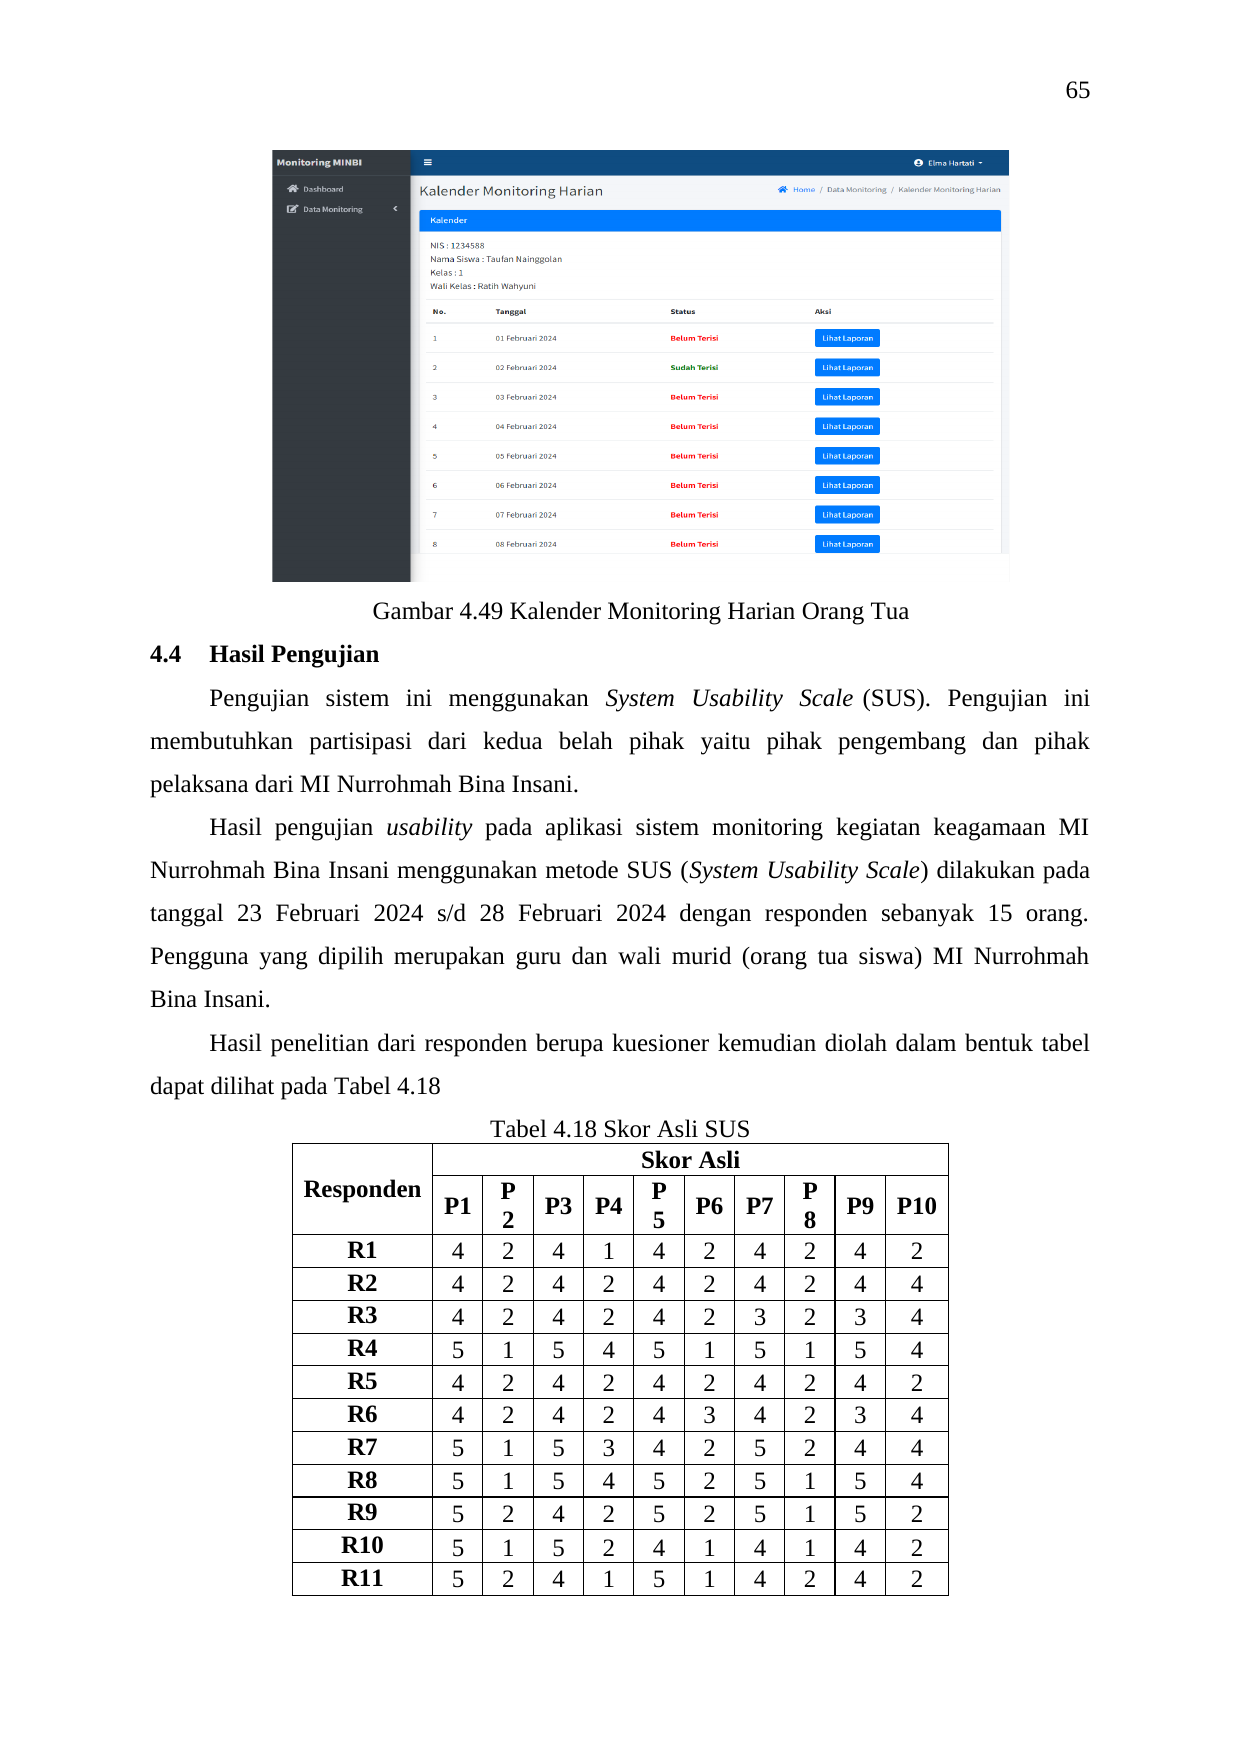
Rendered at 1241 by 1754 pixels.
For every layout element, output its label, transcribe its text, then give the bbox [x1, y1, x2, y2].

table_cell 3 [735, 1301, 784, 1332]
table_cell 5 [634, 1498, 684, 1529]
table_cell 2 [785, 1399, 834, 1431]
table_cell 1 [785, 1465, 834, 1496]
table_cell 2 [685, 1498, 734, 1529]
table_cell 5 [634, 1465, 684, 1496]
table_cell 5 [634, 1334, 684, 1365]
table_header Skor Asli [433, 1144, 948, 1175]
text Hasil pengujian usability pada aplikasi sistem monitoring kegiatan keagamaan MI Nurrohmah Bina Insani menggunakan metode SUS (System Usability Scale) dilakukan pada tanggal 23 Februari 2024 s/d 28 Februari 2024 dengan responden sebanyak 15 orang. Pengguna yang dipilih merupakan guru dan wali murid (orang tua siswa) MI Nurrohmah Bina Insani. [150, 812, 1090, 1013]
table_cell 2 [886, 1563, 948, 1595]
table_cell R2 [293, 1268, 432, 1299]
text Gambar 4.49 Kalender Monitoring Harian Orang Tua [150, 596, 1090, 625]
table_cell P10 [886, 1176, 948, 1234]
table_cell 1 [785, 1498, 834, 1529]
table_cell 2 [685, 1268, 734, 1299]
table_cell 4 [735, 1563, 784, 1595]
table_cell 2 [584, 1530, 633, 1562]
text Hasil penelitian dari responden berupa kuesioner kemudian diolah dalam bentuk tabel dapat dilihat pada Tabel 4.18 [150, 1028, 1090, 1099]
table_cell R1 [293, 1235, 432, 1267]
text Pengujian sistem ini menggunakan System Usability Scale (SUS). Pengujian ini membutuhkan partisipasi dari kedua belah pihak yaitu pihak pengembang dan pihak pelaksana dari MI Nurrohmah Bina Insani. [150, 683, 1090, 798]
table_cell 2 [886, 1235, 948, 1267]
table_cell P2 [483, 1176, 533, 1234]
table_cell 4 [534, 1498, 583, 1529]
table_cell P5 [634, 1176, 684, 1234]
table_cell 5 [433, 1465, 482, 1496]
table_cell 4 [634, 1432, 684, 1464]
table_cell 1 [685, 1563, 734, 1595]
table_cell 5 [735, 1334, 784, 1365]
table_cell R5 [293, 1366, 432, 1398]
table_cell 4 [534, 1268, 583, 1299]
table_cell P8 [785, 1176, 834, 1234]
table_cell 2 [584, 1366, 633, 1398]
table_cell 1 [483, 1530, 533, 1562]
table_cell R7 [293, 1432, 432, 1464]
table_cell 4 [634, 1268, 684, 1299]
table_cell 2 [685, 1432, 734, 1464]
table_cell 5 [735, 1432, 784, 1464]
table_cell 2 [886, 1498, 948, 1529]
table_cell 3 [836, 1301, 885, 1332]
table_cell 4 [886, 1399, 948, 1431]
table_cell R10 [293, 1530, 432, 1562]
table_cell 5 [634, 1563, 684, 1595]
table_cell R3 [293, 1301, 432, 1332]
table_cell 5 [534, 1334, 583, 1365]
table_cell 4 [584, 1465, 633, 1496]
table_cell 2 [483, 1563, 533, 1595]
table_cell 1 [584, 1563, 633, 1595]
text Tabel 4.18 Skor Asli SUS [150, 1114, 1090, 1143]
table_cell 4 [634, 1399, 684, 1431]
table_cell 2 [785, 1301, 834, 1332]
table_cell 4 [534, 1235, 583, 1267]
table_cell 4 [433, 1366, 482, 1398]
table_cell 4 [735, 1399, 784, 1431]
table_cell 5 [433, 1334, 482, 1365]
table_cell 5 [433, 1432, 482, 1464]
table_cell 2 [483, 1301, 533, 1332]
table_cell 4 [433, 1235, 482, 1267]
table_cell 4 [886, 1334, 948, 1365]
table_cell 4 [534, 1563, 583, 1595]
table_header Responden [293, 1144, 432, 1234]
table_cell P7 [735, 1176, 784, 1234]
table_cell 4 [836, 1235, 885, 1267]
table_cell 4 [836, 1563, 885, 1595]
table_cell 5 [836, 1465, 885, 1496]
table_cell P9 [836, 1176, 885, 1234]
table_cell 4 [836, 1432, 885, 1464]
table_cell P6 [685, 1176, 734, 1234]
table_cell R4 [293, 1334, 432, 1365]
table_cell 4 [735, 1366, 784, 1398]
table_cell 5 [735, 1498, 784, 1529]
table_cell P4 [584, 1176, 633, 1234]
table_cell 2 [483, 1498, 533, 1529]
table_cell 4 [433, 1399, 482, 1431]
table_cell 2 [483, 1399, 533, 1431]
table_cell 4 [886, 1268, 948, 1299]
table_cell 4 [433, 1268, 482, 1299]
table_cell 4 [836, 1366, 885, 1398]
table_cell 2 [483, 1366, 533, 1398]
table_cell 4 [634, 1366, 684, 1398]
table_cell 4 [634, 1301, 684, 1332]
table_cell 2 [785, 1268, 834, 1299]
table_cell 4 [886, 1432, 948, 1464]
table_cell 5 [433, 1498, 482, 1529]
table_cell 5 [534, 1432, 583, 1464]
table_cell 4 [433, 1301, 482, 1332]
table_cell 2 [685, 1366, 734, 1398]
table_cell P1 [433, 1176, 482, 1234]
table_cell 2 [685, 1465, 734, 1496]
table_cell P3 [534, 1176, 583, 1234]
table_cell 2 [785, 1235, 834, 1267]
table_cell 2 [584, 1498, 633, 1529]
table_cell 4 [735, 1268, 784, 1299]
table_cell 4 [534, 1366, 583, 1398]
table_cell 1 [483, 1465, 533, 1496]
table_cell 4 [836, 1530, 885, 1562]
table_cell 4 [534, 1301, 583, 1332]
table_cell 1 [483, 1432, 533, 1464]
table_cell 2 [785, 1432, 834, 1464]
table_cell 5 [433, 1563, 482, 1595]
table_cell R9 [293, 1498, 432, 1529]
table_cell 1 [685, 1530, 734, 1562]
table_cell 3 [836, 1399, 885, 1431]
table_cell 2 [785, 1563, 834, 1595]
table_cell 1 [685, 1334, 734, 1365]
table_cell 5 [836, 1334, 885, 1365]
table_cell 4 [584, 1334, 633, 1365]
table_cell 2 [785, 1366, 834, 1398]
table_cell 5 [433, 1530, 482, 1562]
table_cell 2 [886, 1530, 948, 1562]
table_cell 3 [584, 1432, 633, 1464]
table_cell 4 [634, 1235, 684, 1267]
table_cell 1 [785, 1334, 834, 1365]
table_cell 2 [685, 1235, 734, 1267]
table_cell 2 [886, 1366, 948, 1398]
table_cell 5 [836, 1498, 885, 1529]
table_cell 4 [886, 1301, 948, 1332]
subtitle Hasil Pengujian [150, 639, 1090, 668]
table_cell 5 [534, 1530, 583, 1562]
table_cell 1 [584, 1235, 633, 1267]
table_cell 5 [534, 1465, 583, 1496]
table_cell 2 [584, 1268, 633, 1299]
table_cell 4 [836, 1268, 885, 1299]
table_cell R11 [293, 1563, 432, 1595]
table_cell 1 [785, 1530, 834, 1562]
table_cell 2 [483, 1268, 533, 1299]
picture [272, 150, 1010, 582]
table_cell 4 [634, 1530, 684, 1562]
table_cell 1 [483, 1334, 533, 1365]
table_cell 4 [735, 1530, 784, 1562]
table_cell 2 [584, 1399, 633, 1431]
table_cell 2 [685, 1301, 734, 1332]
table_cell 4 [534, 1399, 583, 1431]
table_cell R6 [293, 1399, 432, 1431]
table_cell 4 [886, 1465, 948, 1496]
table_cell 2 [483, 1235, 533, 1267]
table_cell R8 [293, 1465, 432, 1496]
table_cell 2 [584, 1301, 633, 1332]
table_cell 4 [735, 1235, 784, 1267]
table_cell 3 [685, 1399, 734, 1431]
table_cell 5 [735, 1465, 784, 1496]
